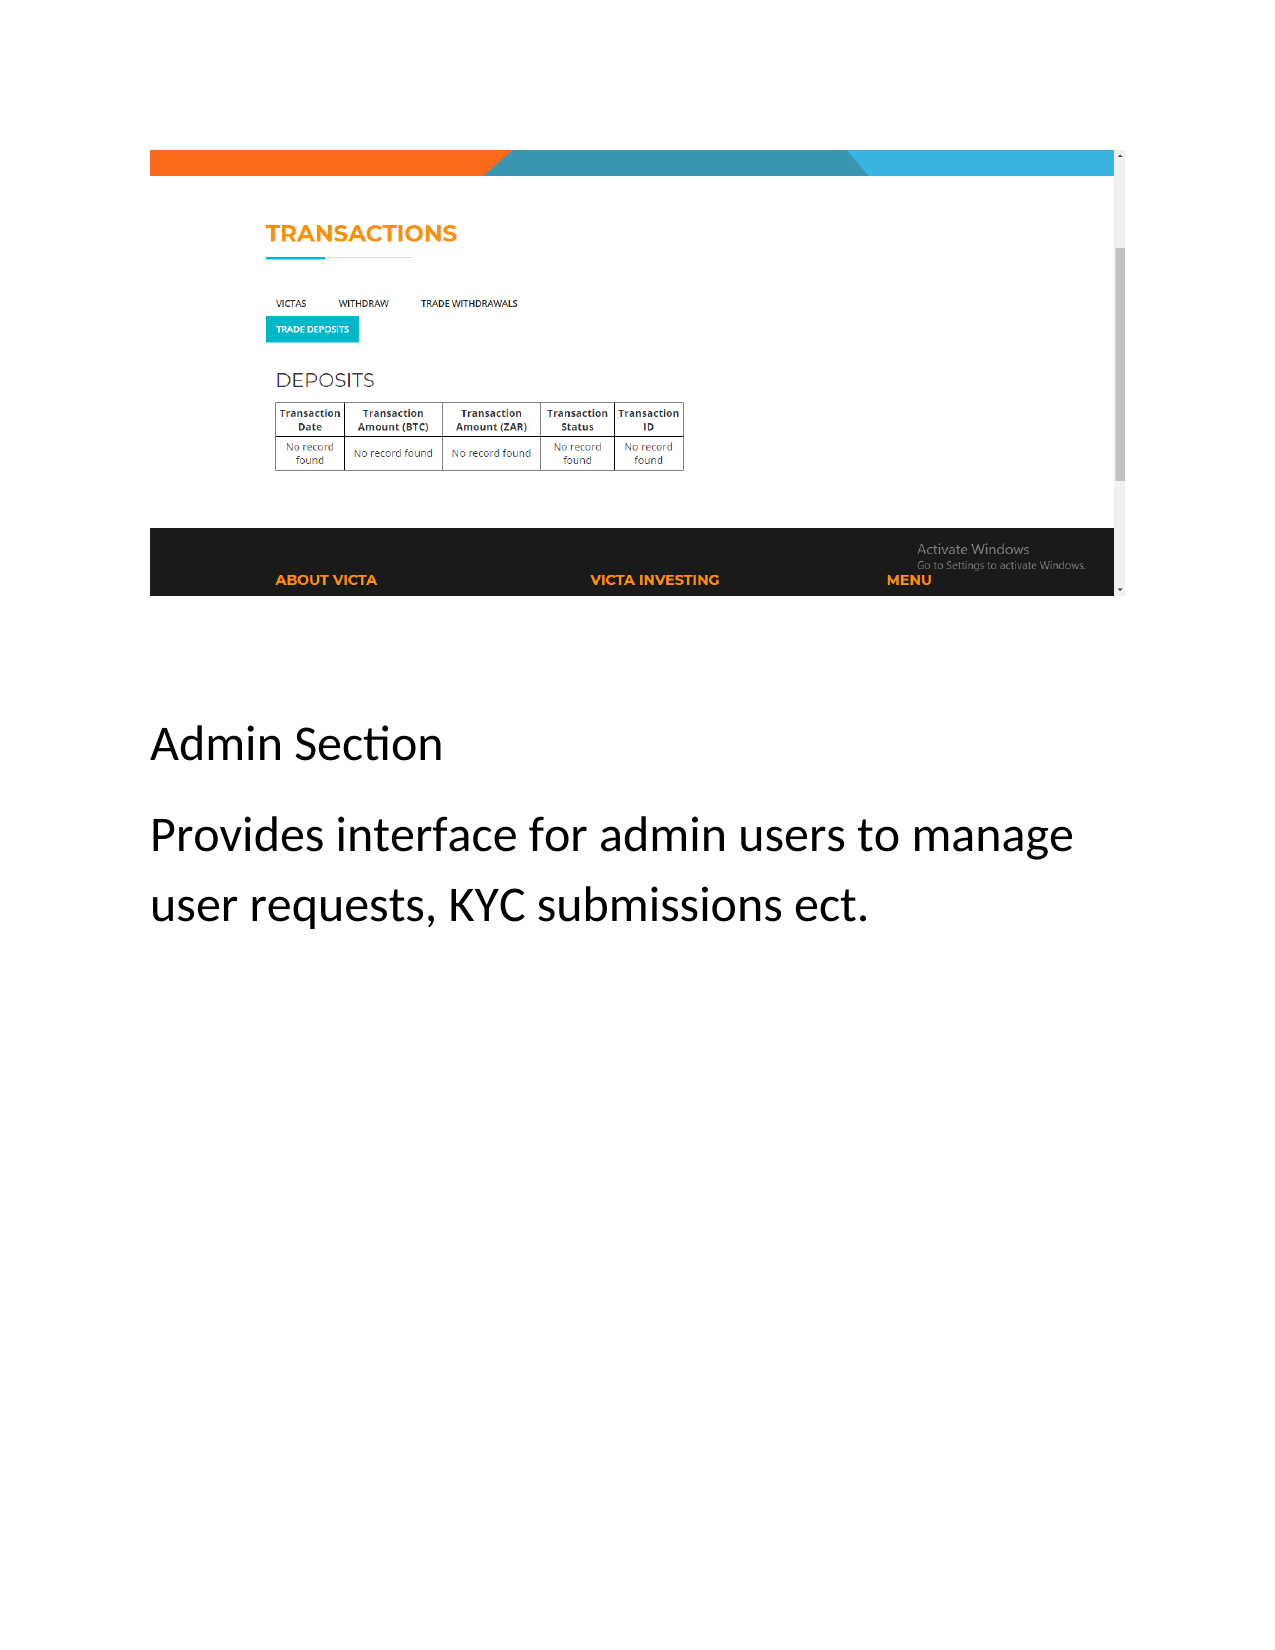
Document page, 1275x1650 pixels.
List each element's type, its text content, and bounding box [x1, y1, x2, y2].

text Provides interface for admin users to manage user requests, KYC submissions ect. [150, 803, 1125, 934]
picture [150, 150, 1125, 596]
text Admin Section [150, 712, 1125, 773]
